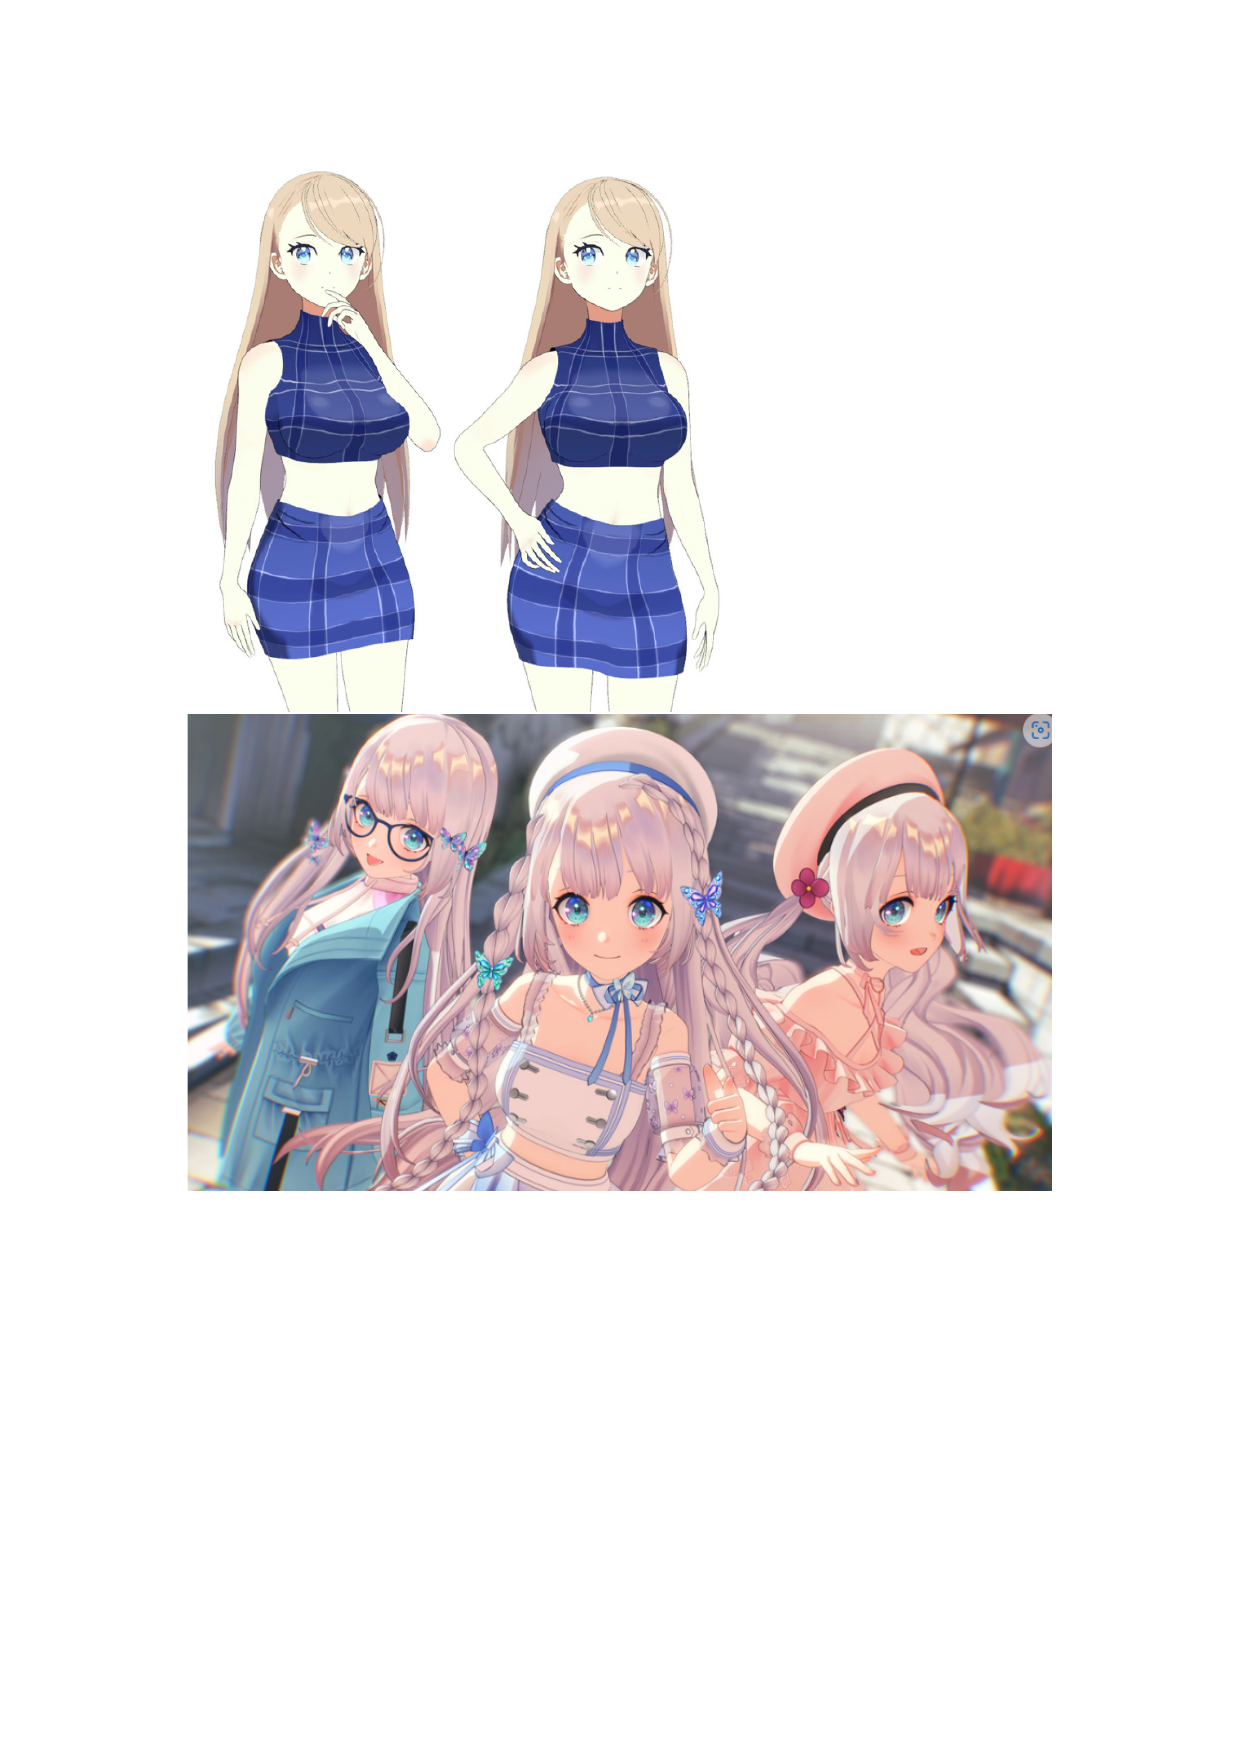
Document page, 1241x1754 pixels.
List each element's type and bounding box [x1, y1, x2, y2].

picture [187, 714, 1052, 1191]
picture [187, 162, 768, 712]
